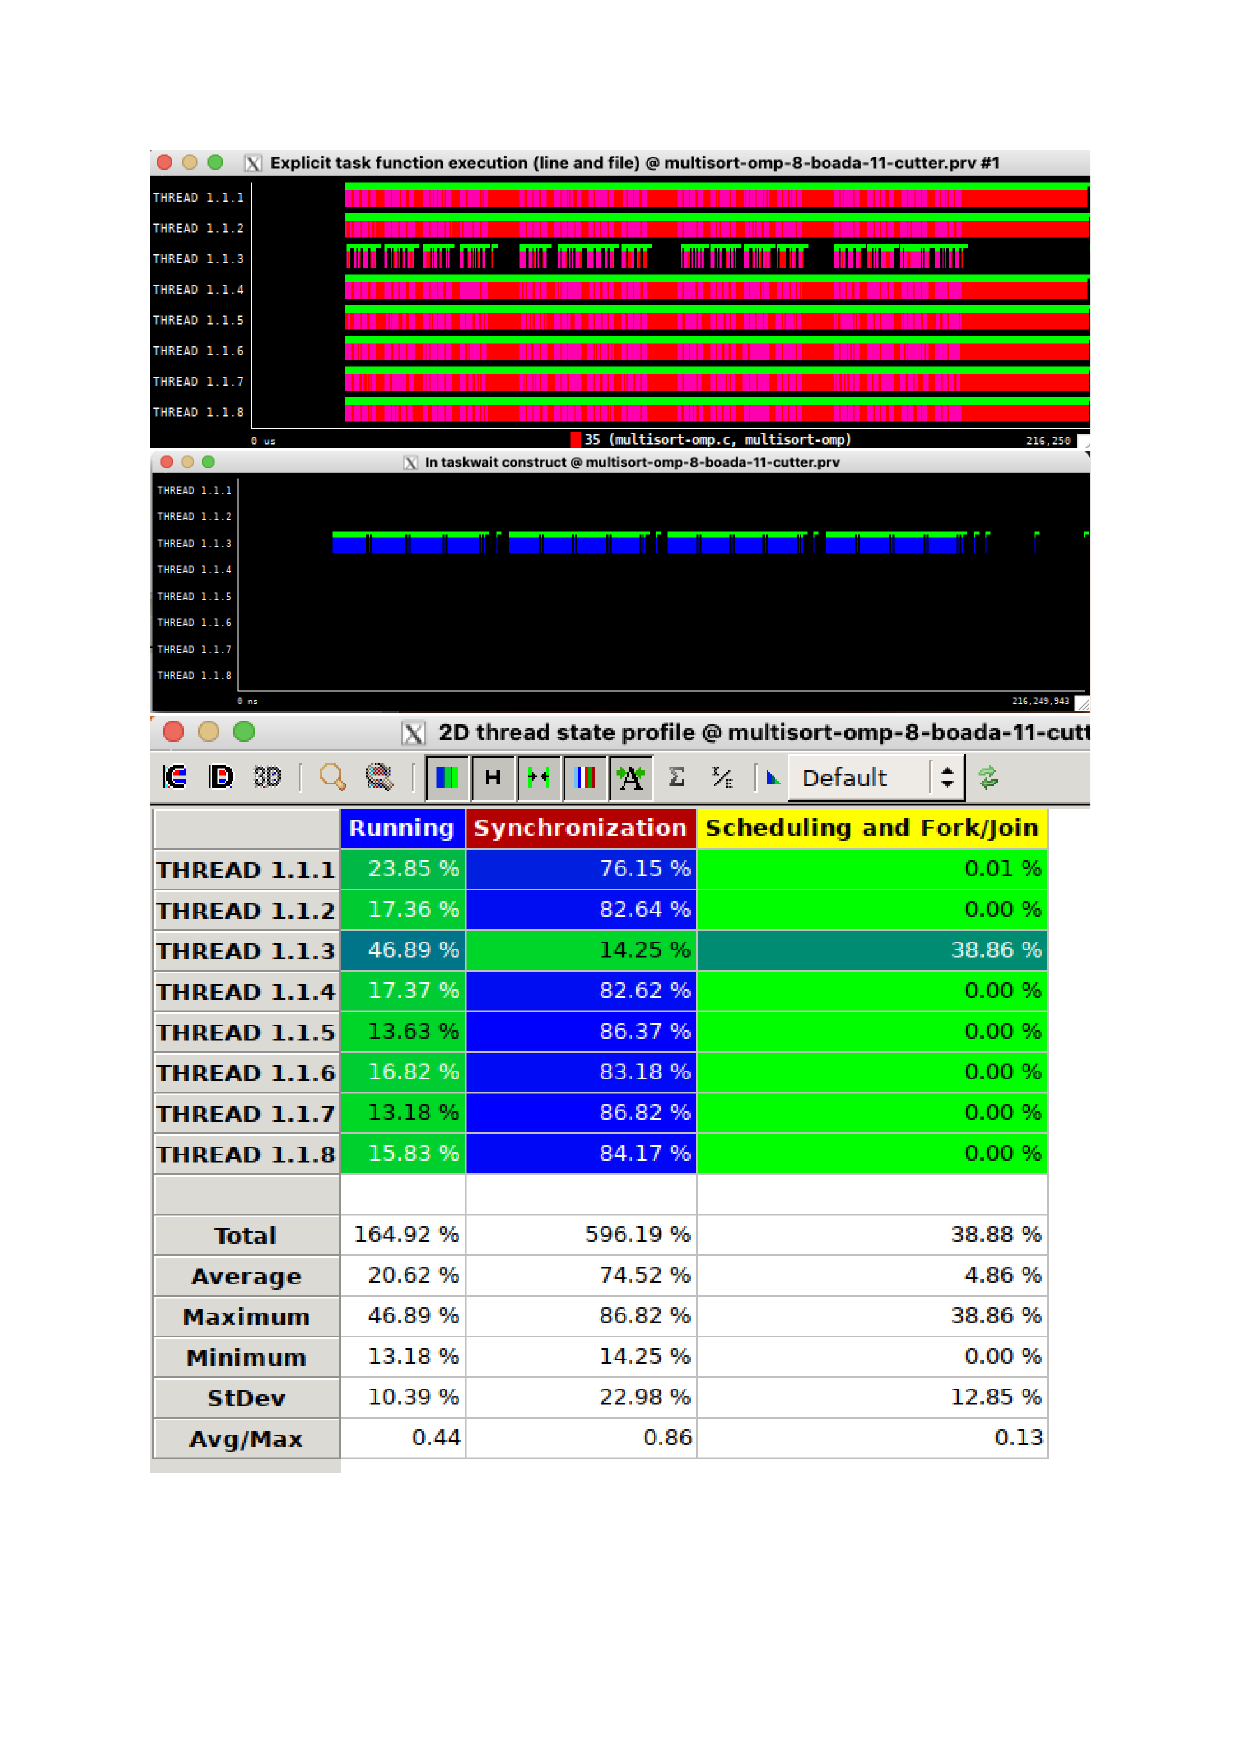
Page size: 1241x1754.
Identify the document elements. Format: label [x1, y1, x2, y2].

picture [150, 451, 1091, 713]
picture [150, 150, 1091, 448]
picture [150, 716, 1091, 1473]
